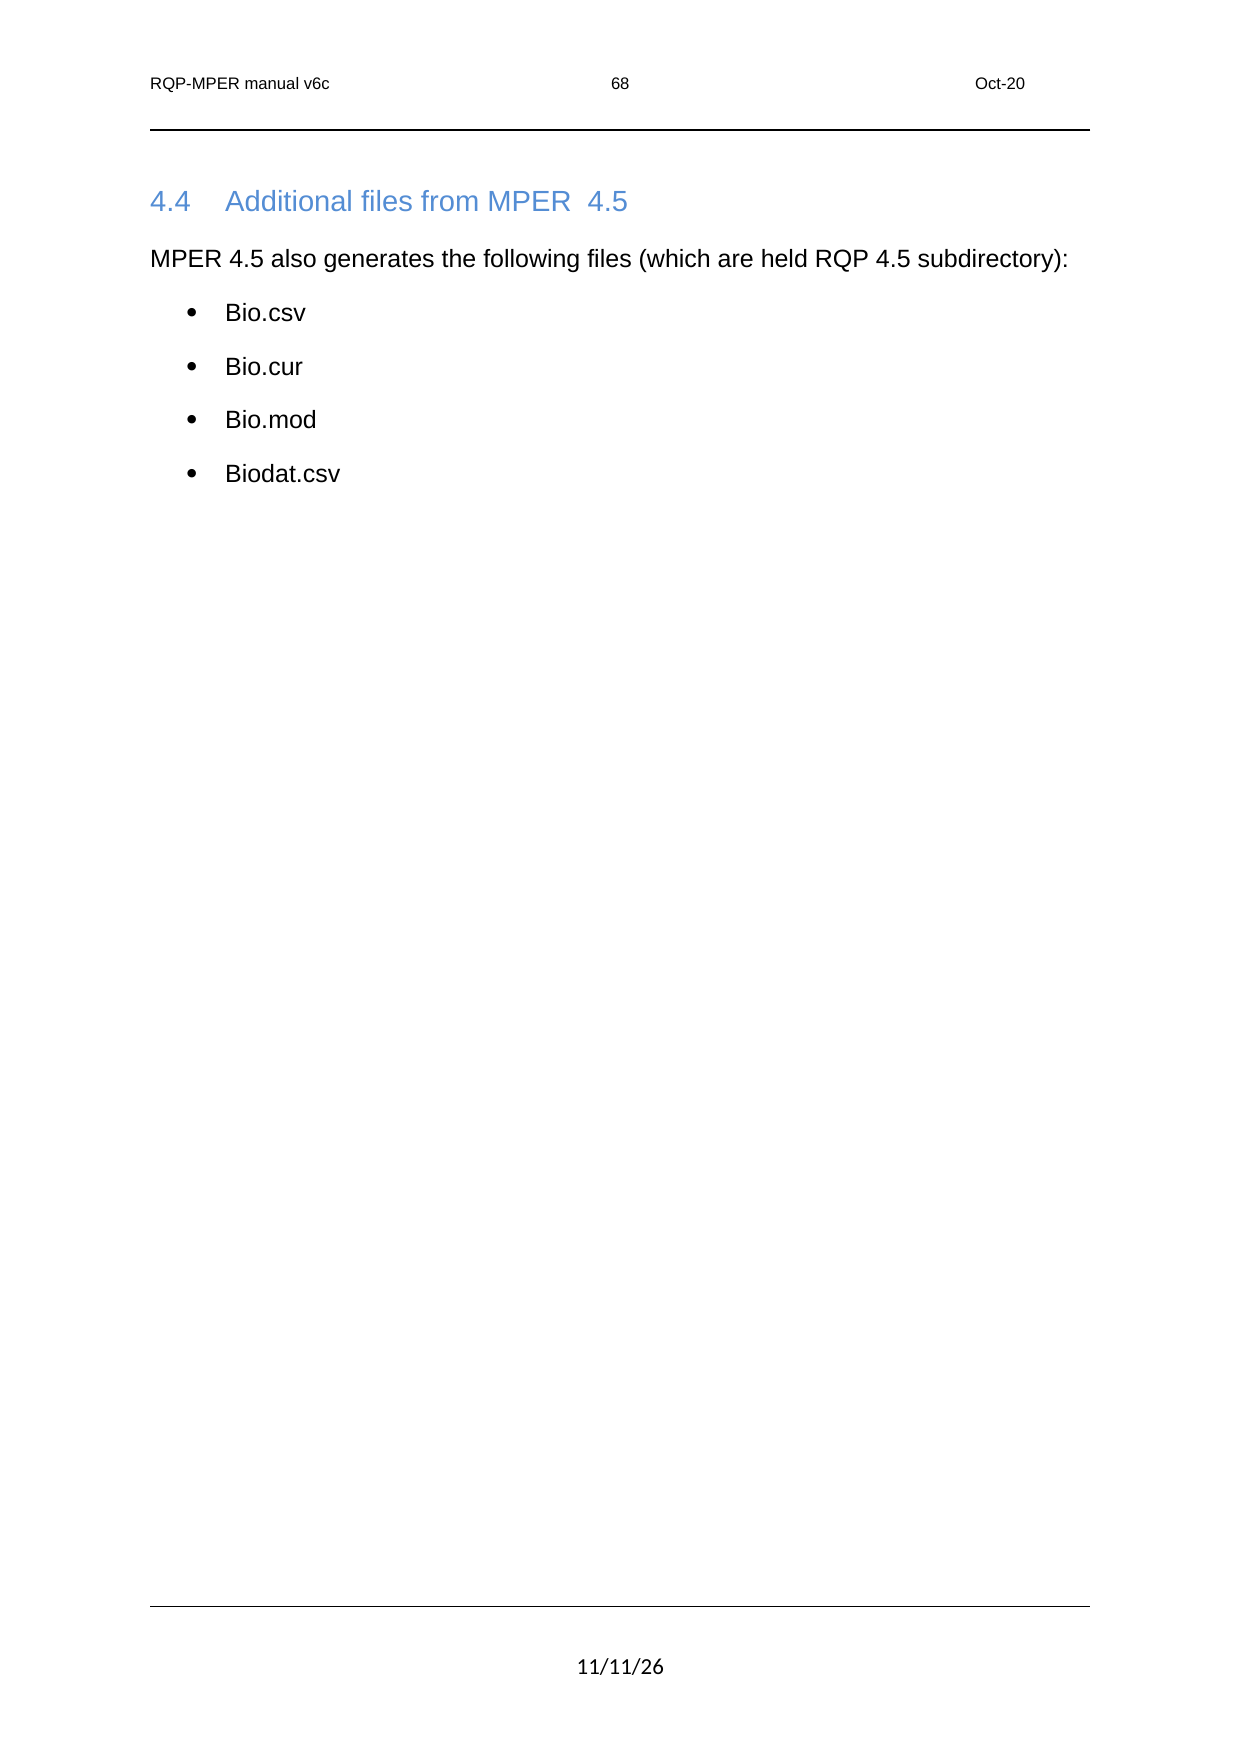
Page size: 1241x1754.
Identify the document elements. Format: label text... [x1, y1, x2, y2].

list Bio.csv [187, 298, 1090, 326]
list Biodat.csv [187, 459, 1090, 488]
list Bio.cur [187, 352, 1090, 380]
text 4.4 Additional files from MPER 4.5 [150, 184, 1090, 218]
text MPER 4.5 also generates the following files (which are held RQP 4.5 subdirectory): [150, 244, 1090, 272]
list Bio.mod [187, 406, 1090, 434]
